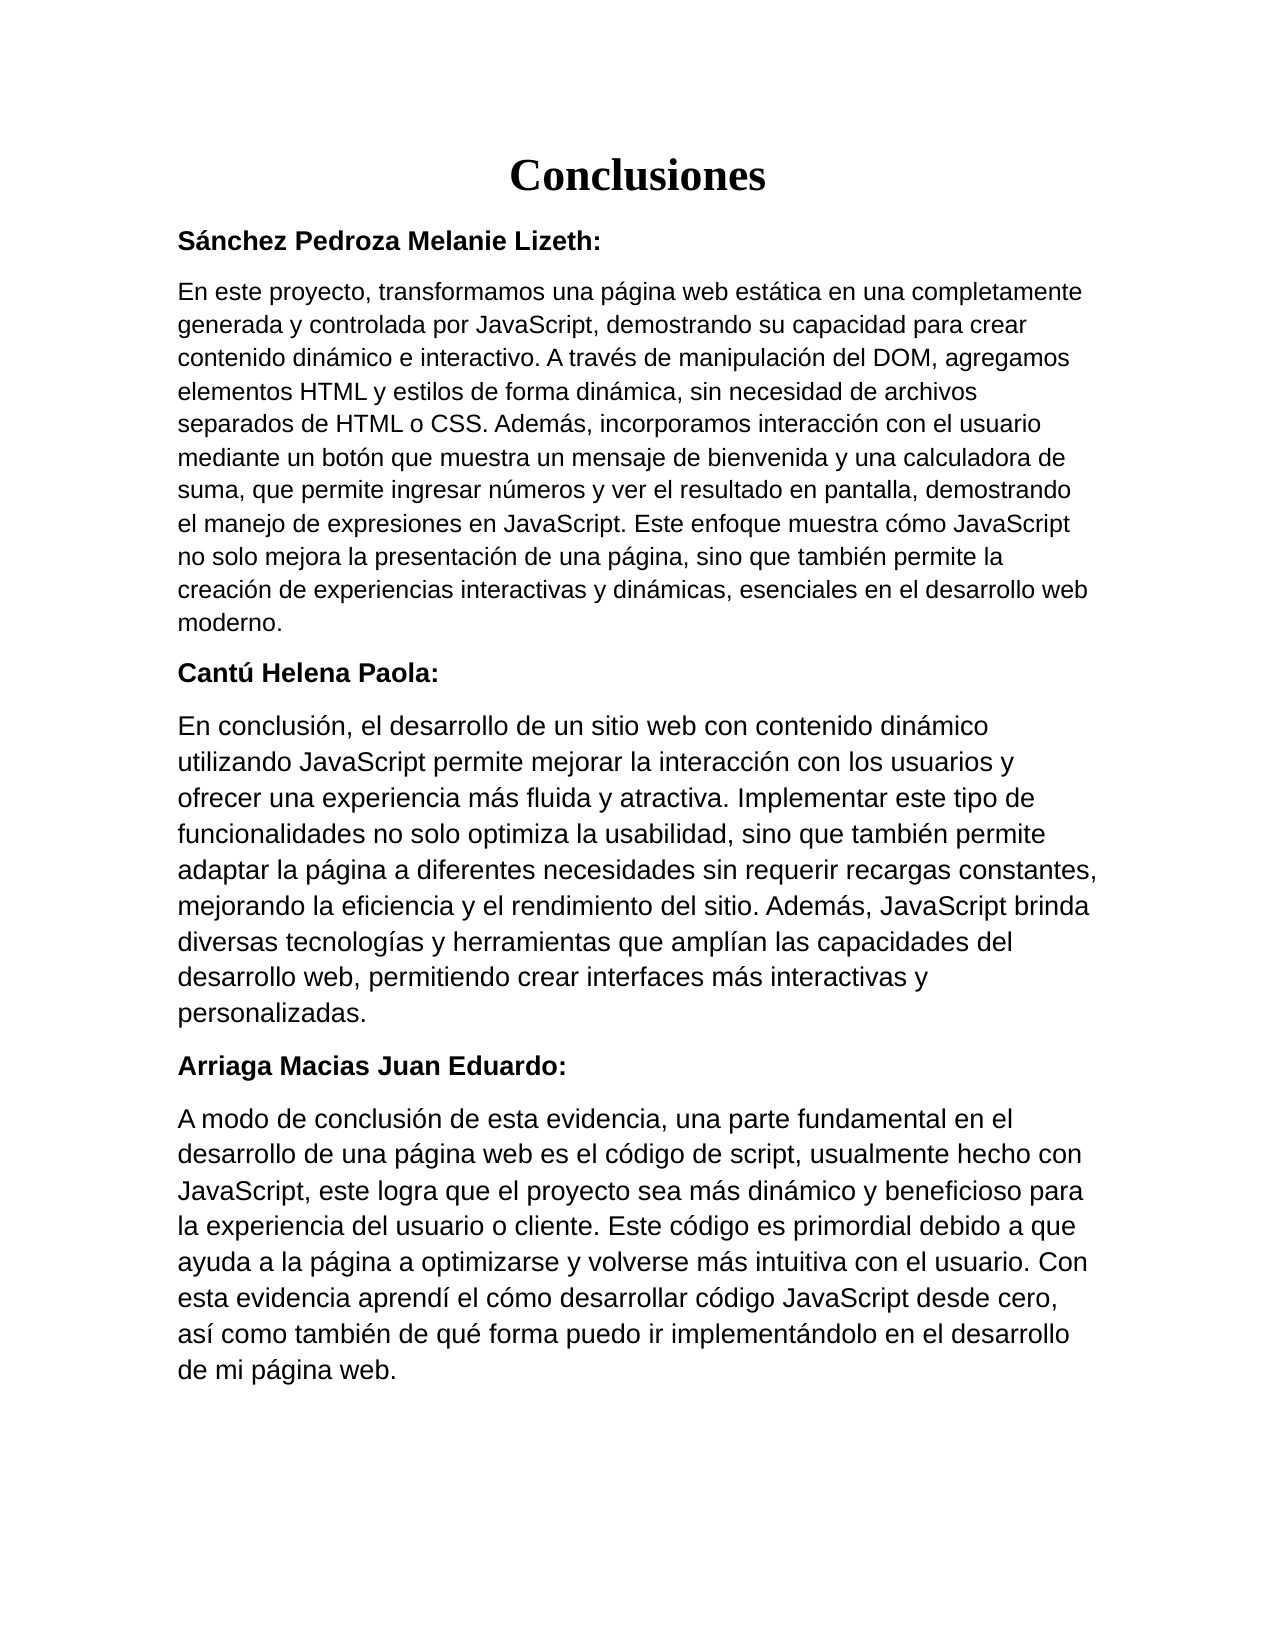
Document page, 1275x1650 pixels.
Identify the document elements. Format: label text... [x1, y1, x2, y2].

text En este proyecto, transformamos una página web estática en una completamente generada y controlada por JavaScript, demostrando su capacidad para crear contenido dinámico e interactivo. A través de manipulación del DOM, agregamos elementos HTML y estilos de forma dinámica, sin necesidad de archivos separados de HTML o CSS. Además, incorporamos interacción con el usuario mediante un botón que muestra un mensaje de bienvenida y una calculadora de suma, que permite ingresar números y ver el resultado en pantalla, demostrando el manejo de expresiones en JavaScript. Este enfoque muestra cómo JavaScript no solo mejora la presentación de una página, sino que también permite la creación de experiencias interactivas y dinámicas, esenciales en el desarrollo web moderno. [177, 277, 1098, 636]
text A modo de conclusión de esta evidencia, una parte fundamental en el desarrollo de una página web es el código de script, usualmente hecho con JavaScript, este logra que el proyecto sea más dinámico y beneficioso para la experiencia del usuario o cliente. Este código es primordial debido a que ayuda a la página a optimizarse y volverse más intuitiva con el usuario. Con esta evidencia aprendí el cómo desarrollar código JavaScript desde cero, así como también de qué forma puedo ir implementándolo en el desarrollo de mi página web. [177, 1103, 1098, 1385]
text Conclusiones [177, 148, 1098, 200]
text Cantú Helena Paola: [177, 657, 1098, 688]
text Sánchez Pedroza Melanie Lizeth: [177, 225, 1098, 256]
text Arriaga Macias Juan Eduardo: [177, 1050, 1098, 1081]
text En conclusión, el desarrollo de un sitio web con contenido dinámico utilizando JavaScript permite mejorar la interacción con los usuarios y ofrecer una experiencia más fluida y atractiva. Implementar este tipo de funcionalidades no solo optimiza la usabilidad, sino que también permite adaptar la página a diferentes necesidades sin requerir recargas constantes, mejorando la eficiencia y el rendimiento del sitio. Además, JavaScript brinda diversas tecnologías y herramientas que amplían las capacidades del desarrollo web, permitiendo crear interfaces más interactivas y personalizadas. [177, 710, 1098, 1029]
